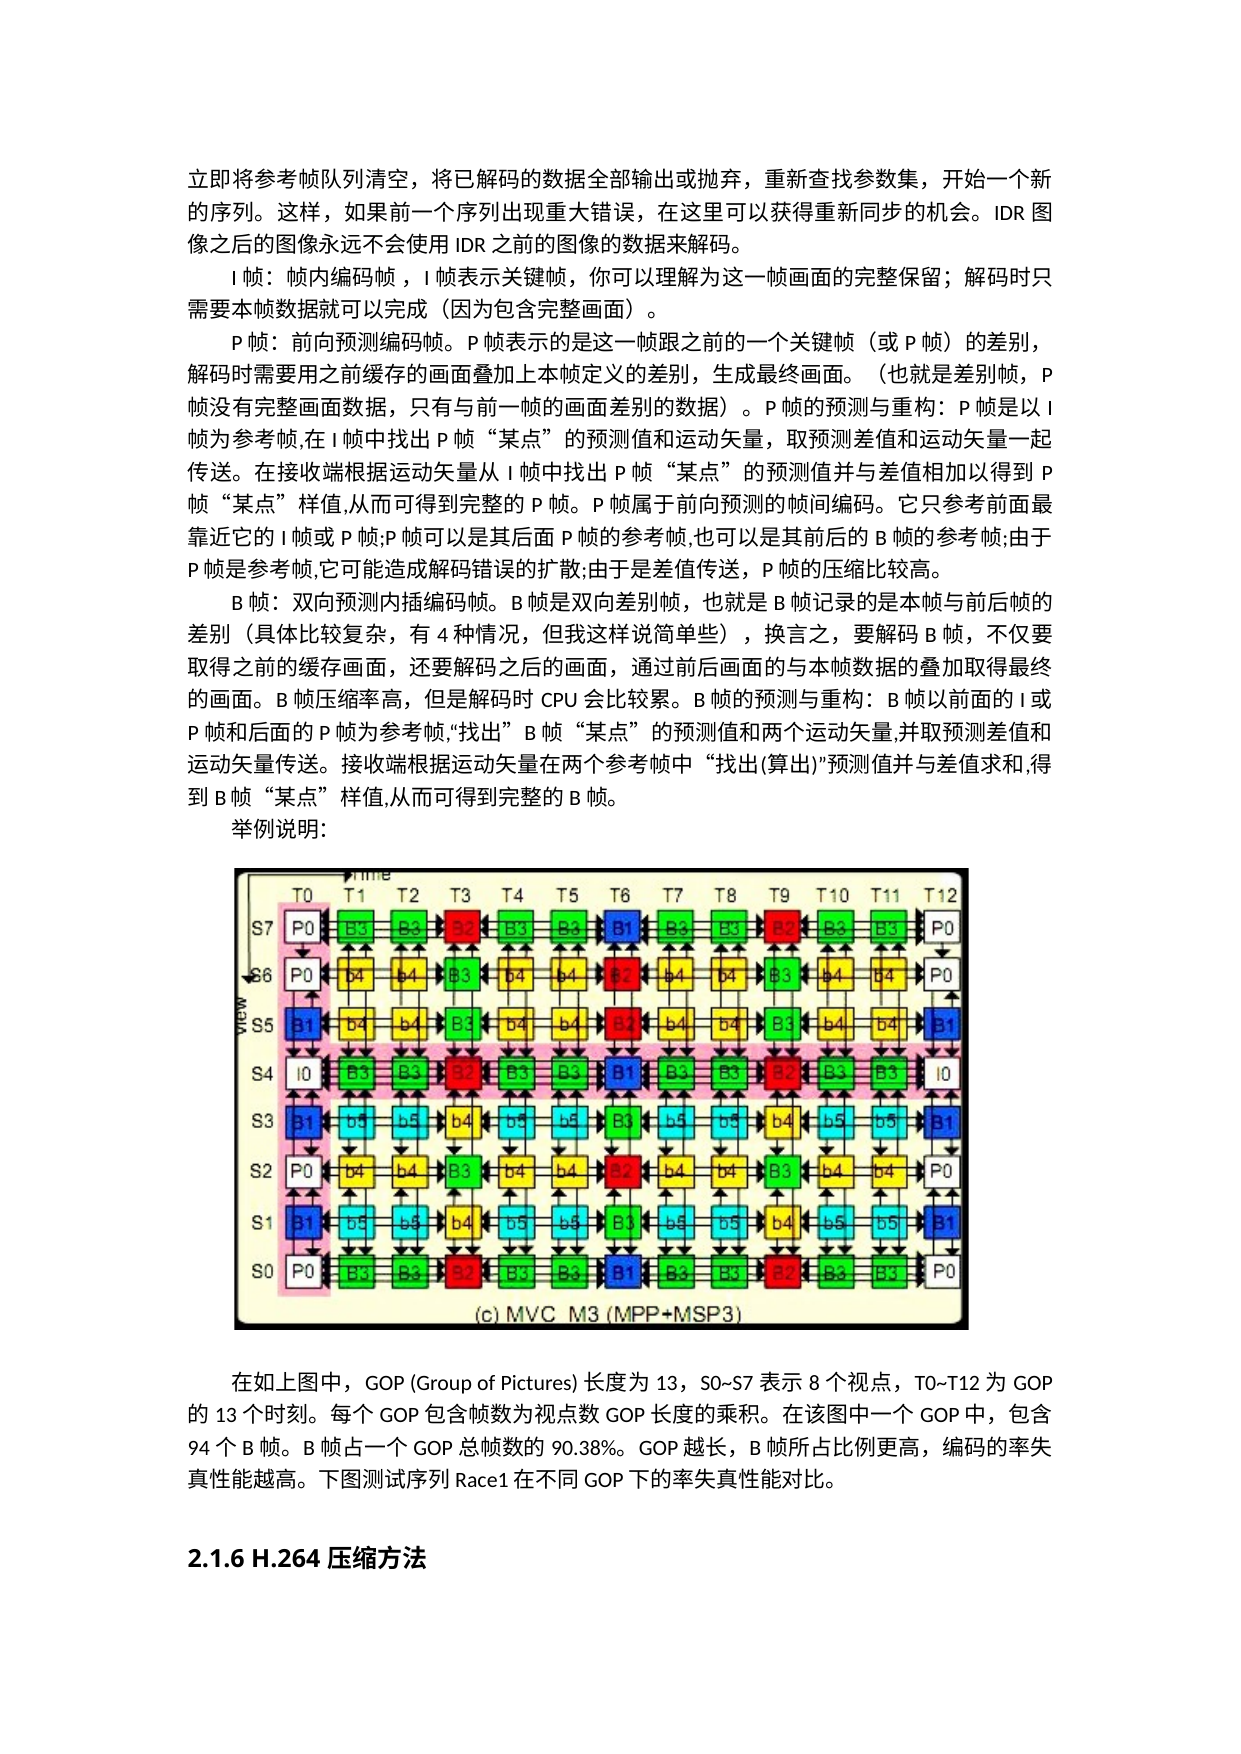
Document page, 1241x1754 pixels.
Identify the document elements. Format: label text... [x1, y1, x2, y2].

text B 帧：双向预测内插编码帧。B 帧是双向差别帧，也就是 B 帧记录的是本帧与前后帧的差别（具体比较复杂，有 4 种情况，但我这样说简单些），换言之，要解码 B 帧，不仅要取得之前的缓存画面，还要解码之后的画面，通过前后画面的与本帧数据的叠加取得最终的画面。B 帧压缩率高，但是解码时 CPU 会比较累。B 帧的预测与重构：B 帧以前面的 I 或 P 帧和后面的 P 帧为参考帧,“找出”B 帧“某点”的预测值和两个运动矢量,并取预测差值和运动矢量传送。接收端根据运动矢量在两个参考帧中“找出(算出)”预测值并与差值求和,得到 B帧“某点”样值,从而可得到完整的 B 帧。 [187, 584, 1053, 812]
text 举例说明： [187, 812, 1053, 844]
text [187, 162, 1053, 259]
subtitle 2.1.6 H.264 压缩方法 [187, 1524, 1053, 1589]
text P 帧：前向预测编码帧。P 帧表示的是这一帧跟之前的一个关键帧（或P 帧）的差别，解码时需要用之前缓存的画面叠加上本帧定义的差别，生成最终画面。（也就是差别帧，P 帧没有完整画面数据，只有与前一帧的画面差别的数据）。P帧的预测与重构：P 帧是以 I 帧为参考帧,在 I 帧中找出 P 帧“某点”的预测值和运动矢量，取预测差值和运动矢量一起传送。在接收端根据运动矢量从 I 帧中找出 P 帧“某点”的预测值并与差值相加以得到 P 帧“某点”样值,从而可得到完整的 P 帧。P 帧属于前向预测的帧间编码。它只参考前面最靠近它的 I 帧或 P 帧;P 帧可以是其后面 P 帧的参考帧,也可以是其前后的 B 帧的参考帧;由于 P 帧是参考帧,它可能造成解码错误的扩散;由于是差值传送，P 帧的压缩比较高。 [187, 324, 1053, 584]
text 在如上图中，GOP (Group of Pictures) 长度为 13，S0~S7 表示 8 个视点，T0~T12 为 GOP 的 13 个时刻。每个 GOP 包含帧数为视点数 GOP 长度的乘积。在该图中一个 GOP 中，包含 94 个 B 帧。B 帧占一个 GOP 总帧数的 90.38%。GOP 越长，B 帧所占比例更高，编码的率失真性能越高。下图测试序列 Race1 在不同 GOP 下的率失真性能对比。 [187, 1364, 1053, 1494]
picture [234, 868, 969, 1330]
text I 帧：帧内编码帧 ，I 帧表示关键帧，你可以理解为这一帧画面的完整保留；解码时只需要本帧数据就可以完成（因为包含完整画面）。 [187, 259, 1053, 324]
